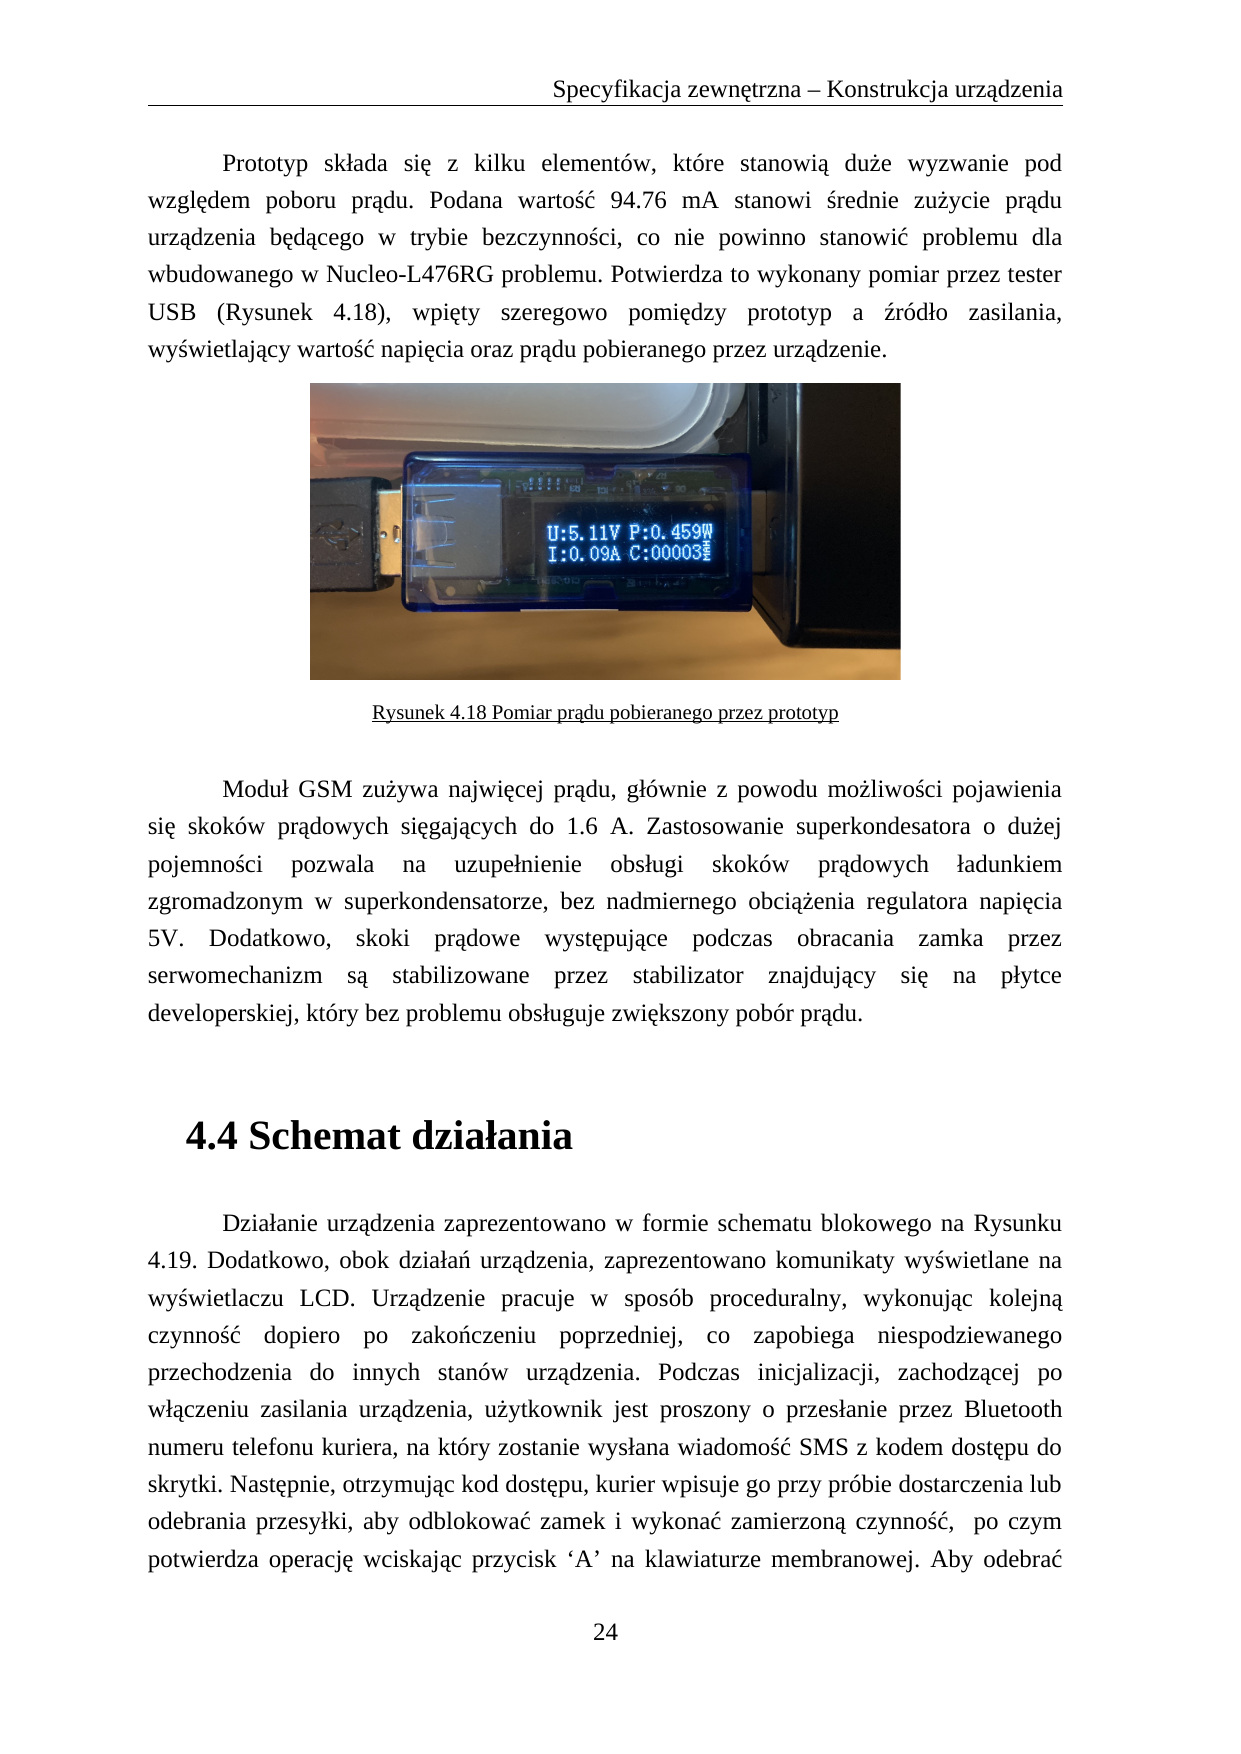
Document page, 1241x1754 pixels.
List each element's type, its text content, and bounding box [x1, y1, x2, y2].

text Prototyp składa się z kilku elementów, które stanowią duże wyzwanie pod względem poboru prądu. Podana wartość 94.76 mA stanowi średnie zużycie prądu urządzenia będącego w trybie bezczynności, co nie powinno stanowić problemu dla wbudowanego w Nucleo-L476RG problemu. Potwierdza to wykonany pomiar przez tester USB (Rysunek 4.18), wpięty szeregowo pomiędzy prototyp a źródło zasilania, wyświetlający wartość napięcia oraz prądu pobieranego przez urządzenie. [148, 148, 1063, 363]
text Moduł GSM zużywa najwięcej prądu, głównie z powodu możliwości pojawienia się skoków prądowych sięgających do 1.6 A. Zastosowanie superkondesatora o dużej pojemności pozwala na uzupełnienie obsługi skoków prądowych ładunkiem zgromadzonym w superkondensatorze, bez nadmiernego obciążenia regulatora napięcia 5V. Dodatkowo, skoki prądowe występujące podczas obracania zamka przez serwomechanizm są stabilizowane przez stabilizator znajdujący się na płytce developerskiej, który bez problemu obsługuje zwiększony pobór prądu. [148, 774, 1063, 1027]
subtitle 4.4 Schemat działania [186, 1110, 1063, 1158]
text Rysunek 4.18 Pomiar prądu pobieranego przez prototyp [148, 700, 1063, 724]
picture [310, 383, 901, 680]
